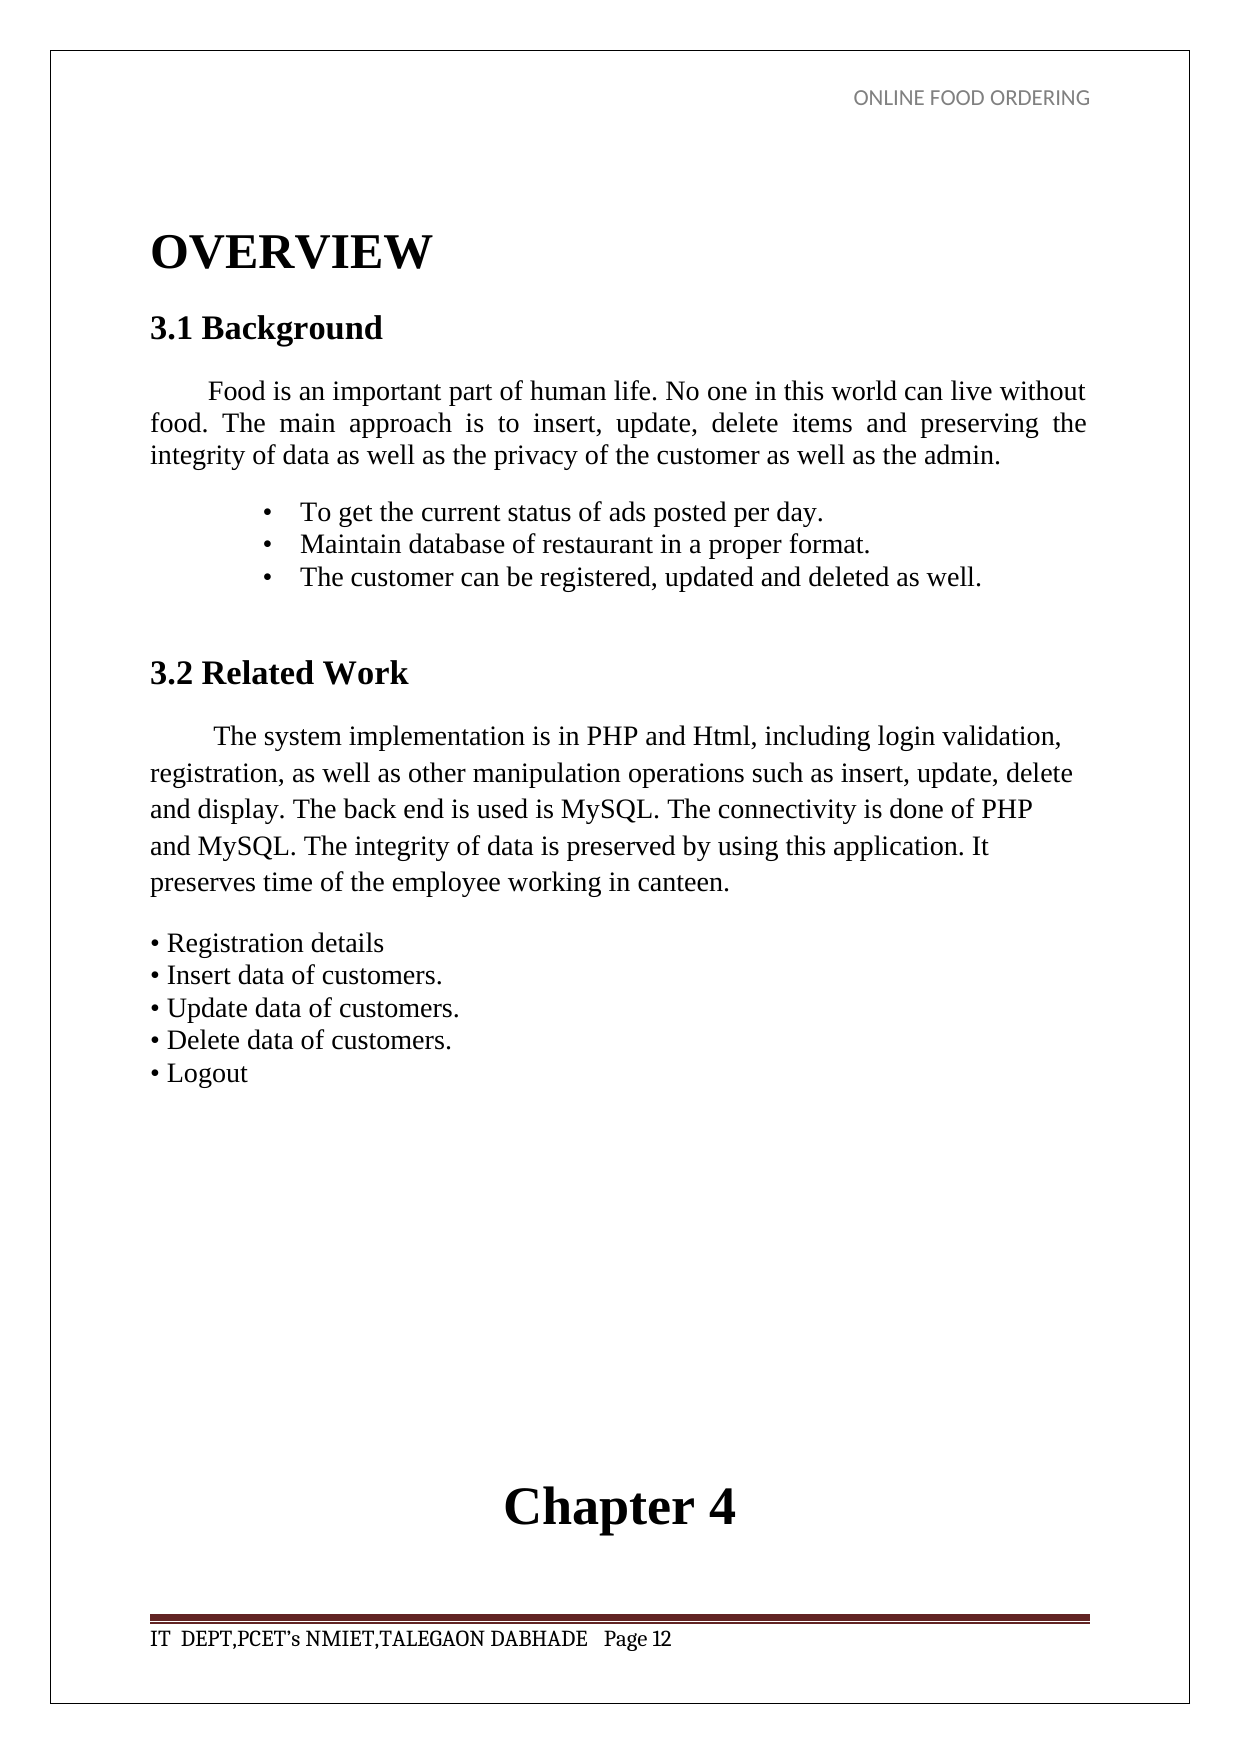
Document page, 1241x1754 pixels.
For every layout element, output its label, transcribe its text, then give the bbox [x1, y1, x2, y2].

list To get the current status of ads posted per day. [262, 495, 1090, 527]
text The system implementation is in PHP and Html, including login validation, registration, as well as other manipulation operations such as insert, update, delete and display. The back end is used is MySQL. The connectivity is done of PHP and MySQL. The integrity of data is preserved by using this application. It preserves time of the employee working in canteen. [150, 719, 1081, 898]
text 3.1 Background [150, 307, 1090, 347]
text OVERVIEW [150, 222, 1090, 280]
text Chapter 4 [150, 1474, 1089, 1537]
list The customer can be registered, updated and deleted as well. [262, 560, 1090, 592]
list Insert data of customers. [150, 958, 1090, 991]
list Logout [150, 1056, 1090, 1088]
list Update data of customers. [150, 991, 1090, 1023]
list Registration details [150, 926, 1090, 958]
text Food is an important part of human life. No one in this world can live without food. The main approach is to insert, update, delete items and preserving the integrity of data as well as the privacy of the customer as well as the admin. [150, 374, 1089, 471]
text 3.2 Related Work [150, 652, 1090, 692]
list Delete data of customers. [150, 1023, 1090, 1056]
list Maintain database of restaurant in a proper format. [262, 527, 1090, 560]
